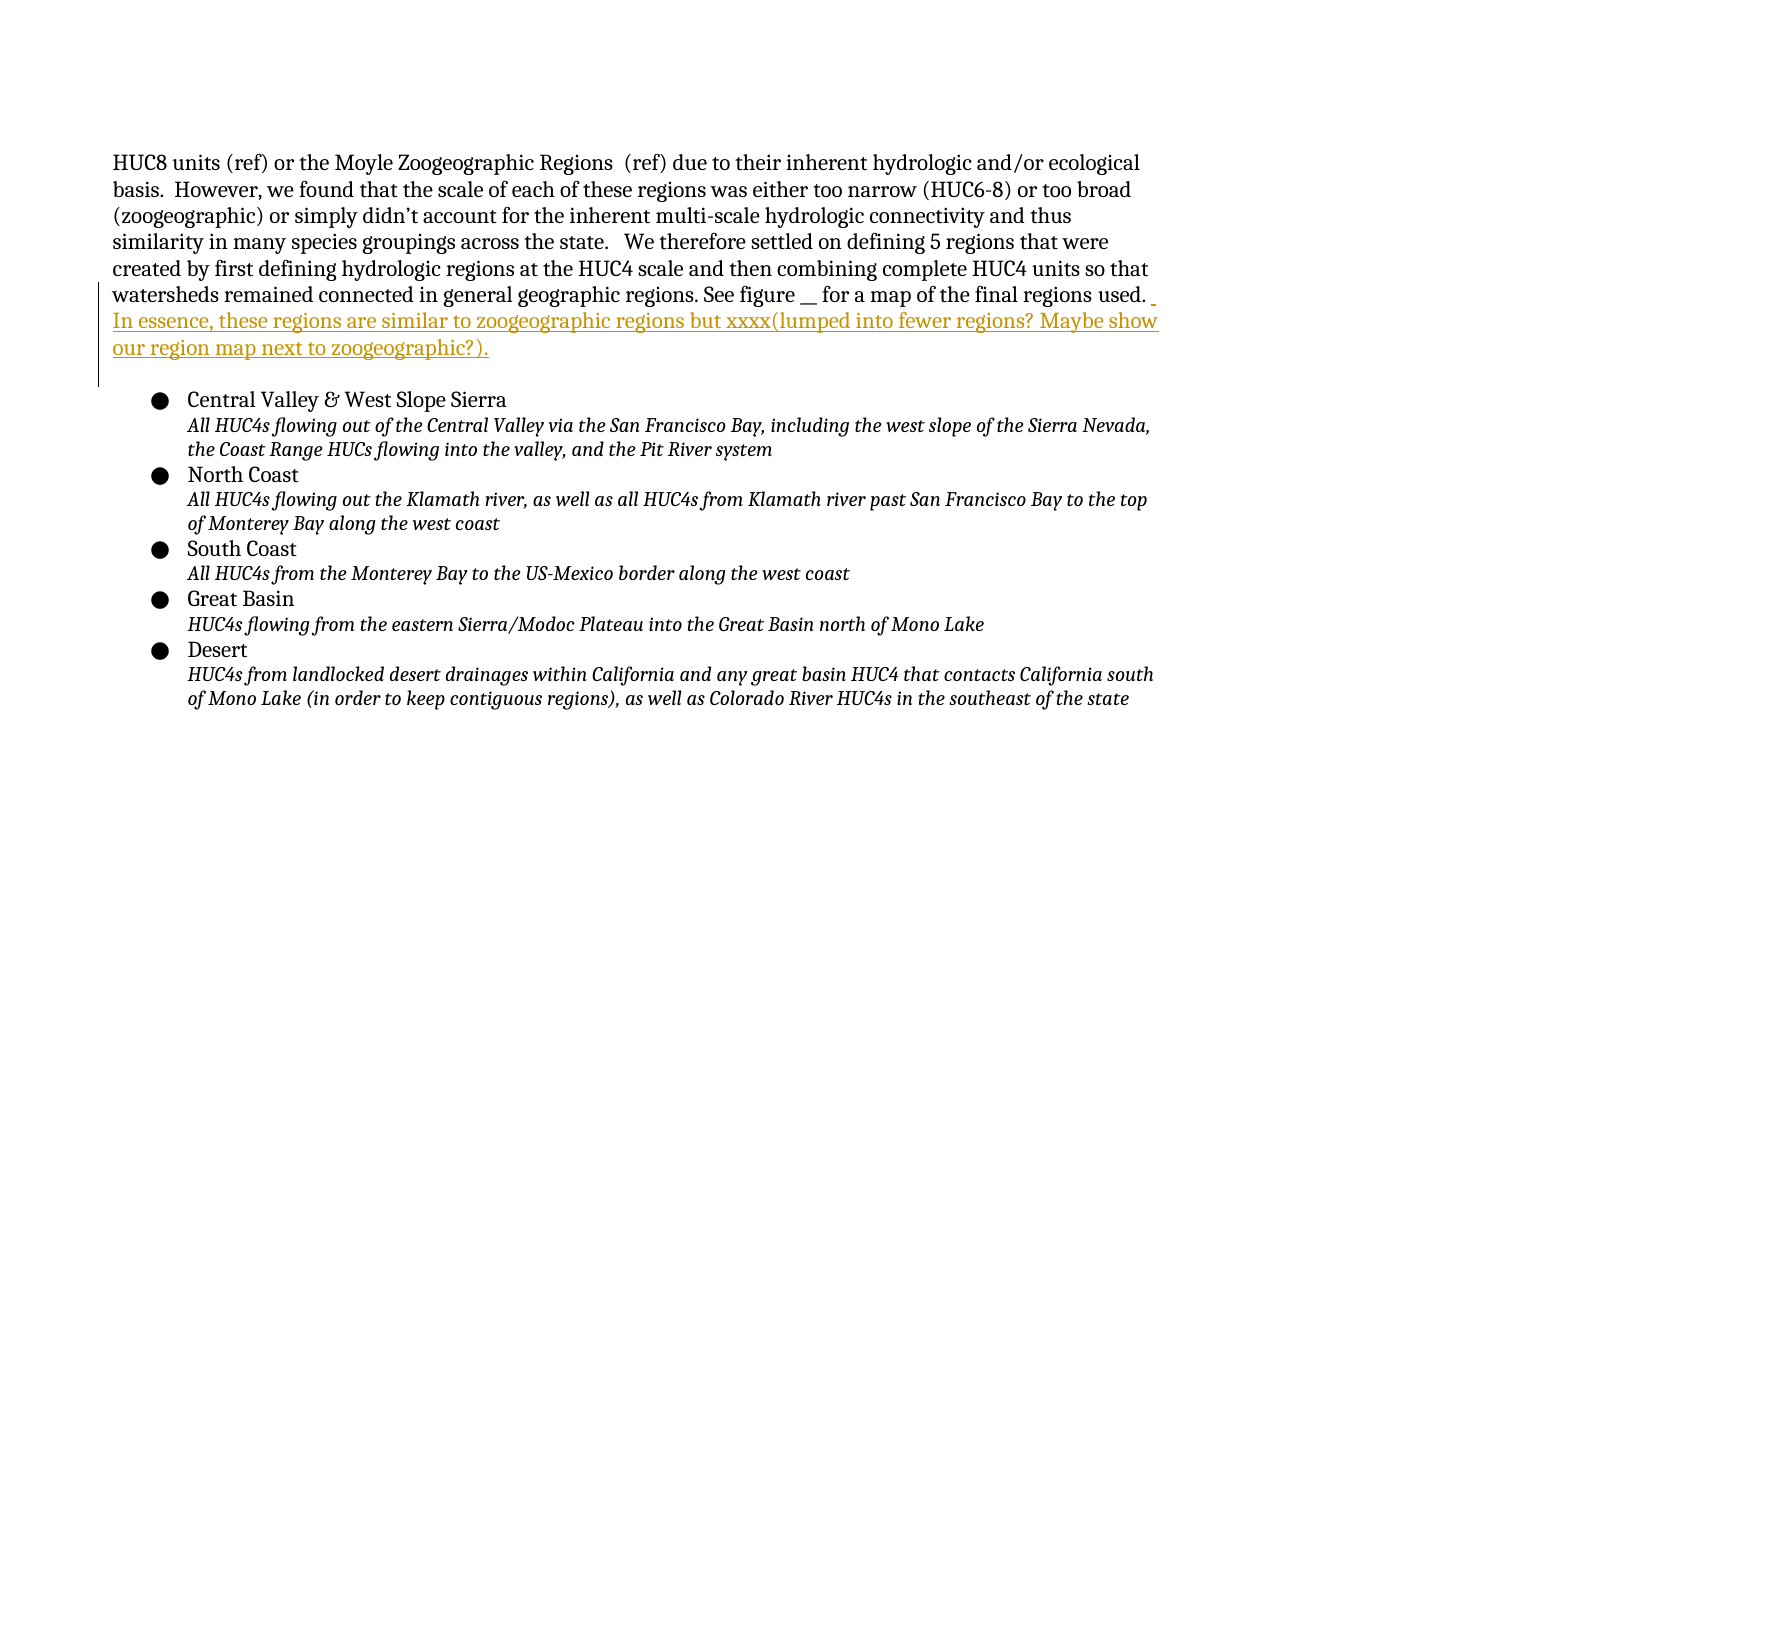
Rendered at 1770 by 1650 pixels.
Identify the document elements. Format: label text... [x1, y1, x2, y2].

list North Coast All HUC4s flowing out the Klamath river, as well as all HUC4s from Klamath river past San Francisco Bay to the top of Monterey Bay along the west coast [150, 461, 1162, 536]
list Great Basin HUC4s flowing from the eastern Sierra/Modoc Plateau into the Great Basin north of Mono Lake [150, 586, 1162, 636]
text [112, 150, 1162, 361]
list Central Valley & West Slope Sierra All HUC4s flowing out of the Central Valley via the San Francisco Bay, including the west slope of the Sierra Nevada, the Coast Range HUCs flowing into the valley, and the Pit River system [150, 387, 1162, 461]
list South Coast All HUC4s from the Monterey Bay to the US-Mexico border along the west coast [150, 536, 1162, 586]
list Desert HUC4s from landlocked desert drainages within California and any great basin HUC4 that contacts California south of Mono Lake (in order to keep contiguous regions), as well as Colorado River HUC4s in the southeast of the state [150, 636, 1162, 711]
